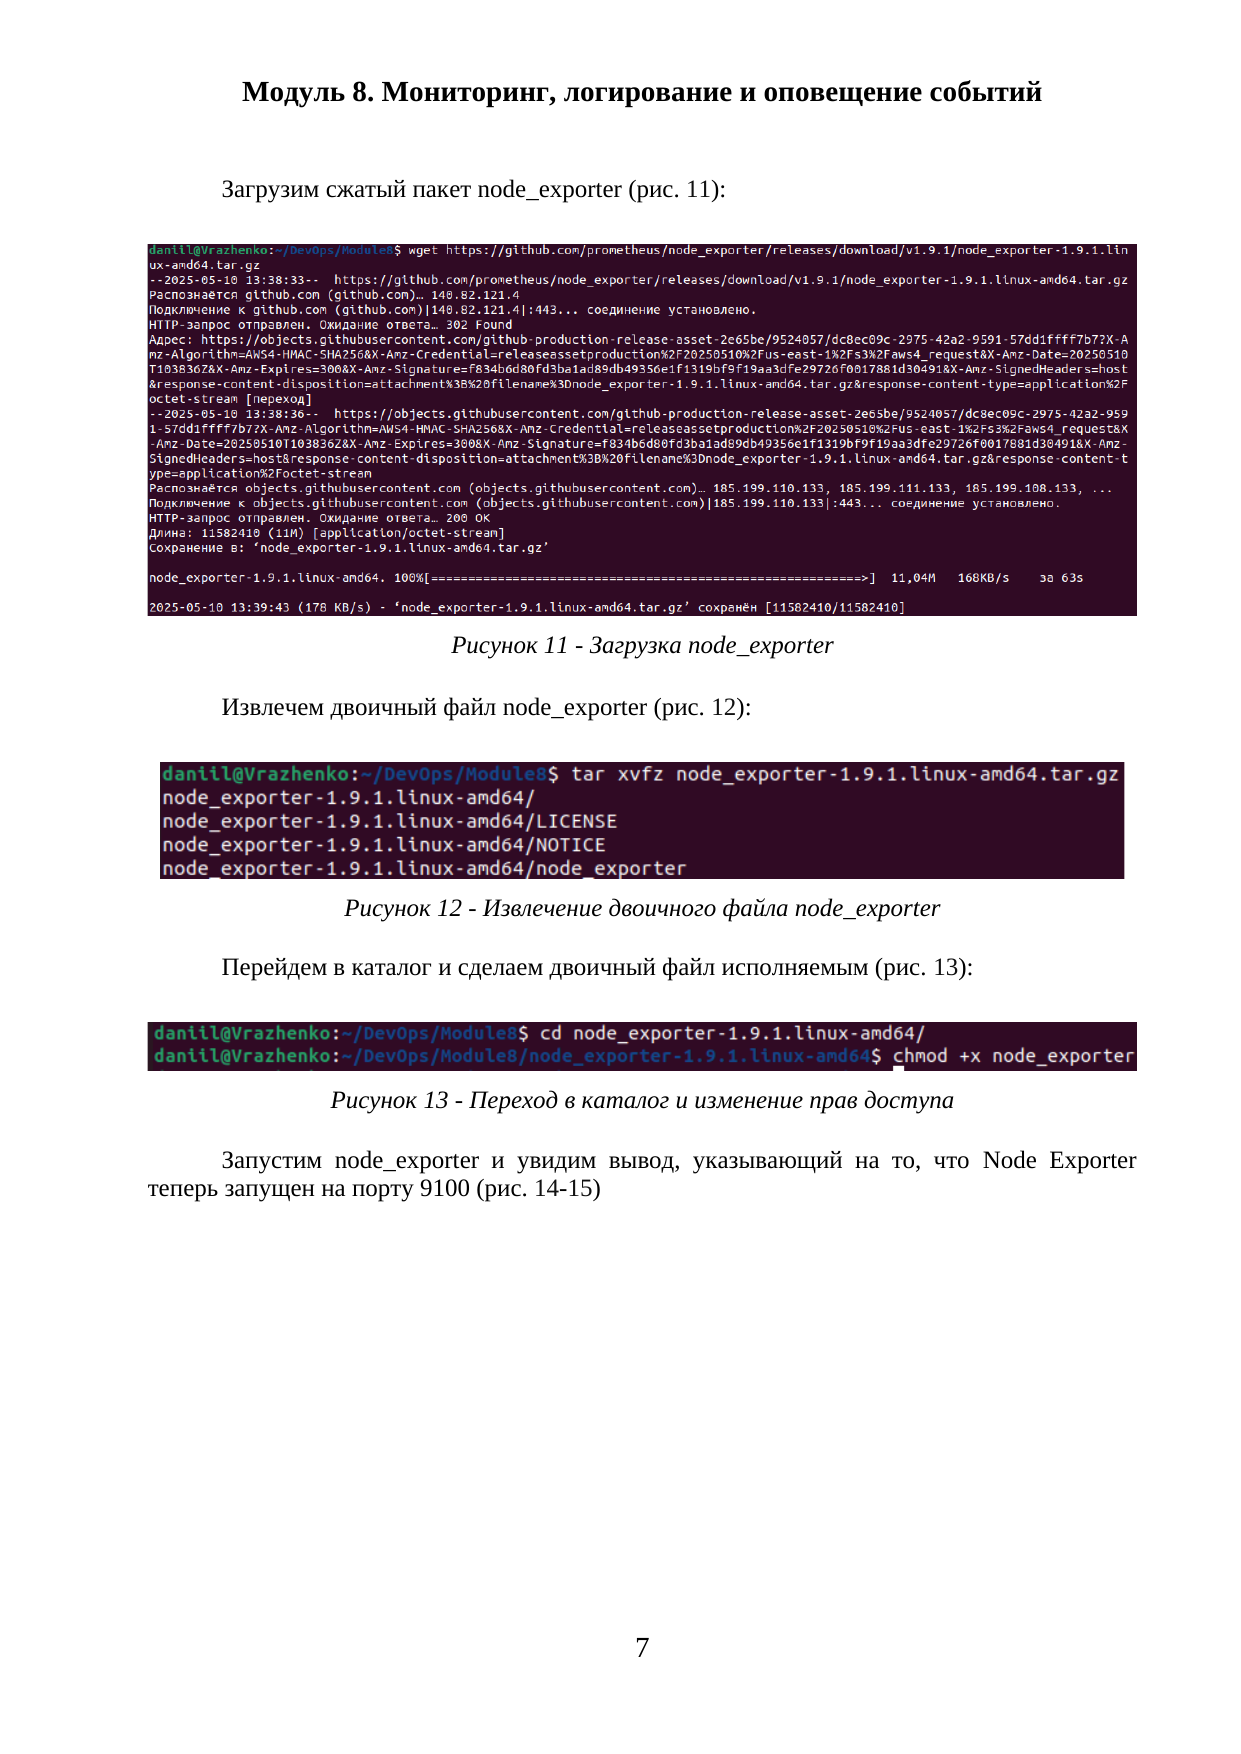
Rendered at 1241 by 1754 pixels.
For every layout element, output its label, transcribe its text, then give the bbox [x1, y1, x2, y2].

text Перейдем в каталог и сделаем двоичный файл исполняемым (рис. 13): [148, 952, 1137, 981]
text Извлечем двоичный файл node_exporter (рис. 12): [148, 692, 1137, 720]
text Запустим node_exporter и увидим вывод, указывающий на то, что Node Exporter теперь запущен на порту 9100 (рис. 14-15) [148, 1145, 1137, 1202]
picture [147, 244, 1137, 616]
picture [147, 1022, 1137, 1071]
picture [160, 762, 1125, 879]
text Загрузим сжатый пакет node_exporter (рис. 11): [148, 174, 1137, 203]
subtitle Модуль 8. Мониторинг, логирование и оповещение событий [148, 74, 1137, 107]
